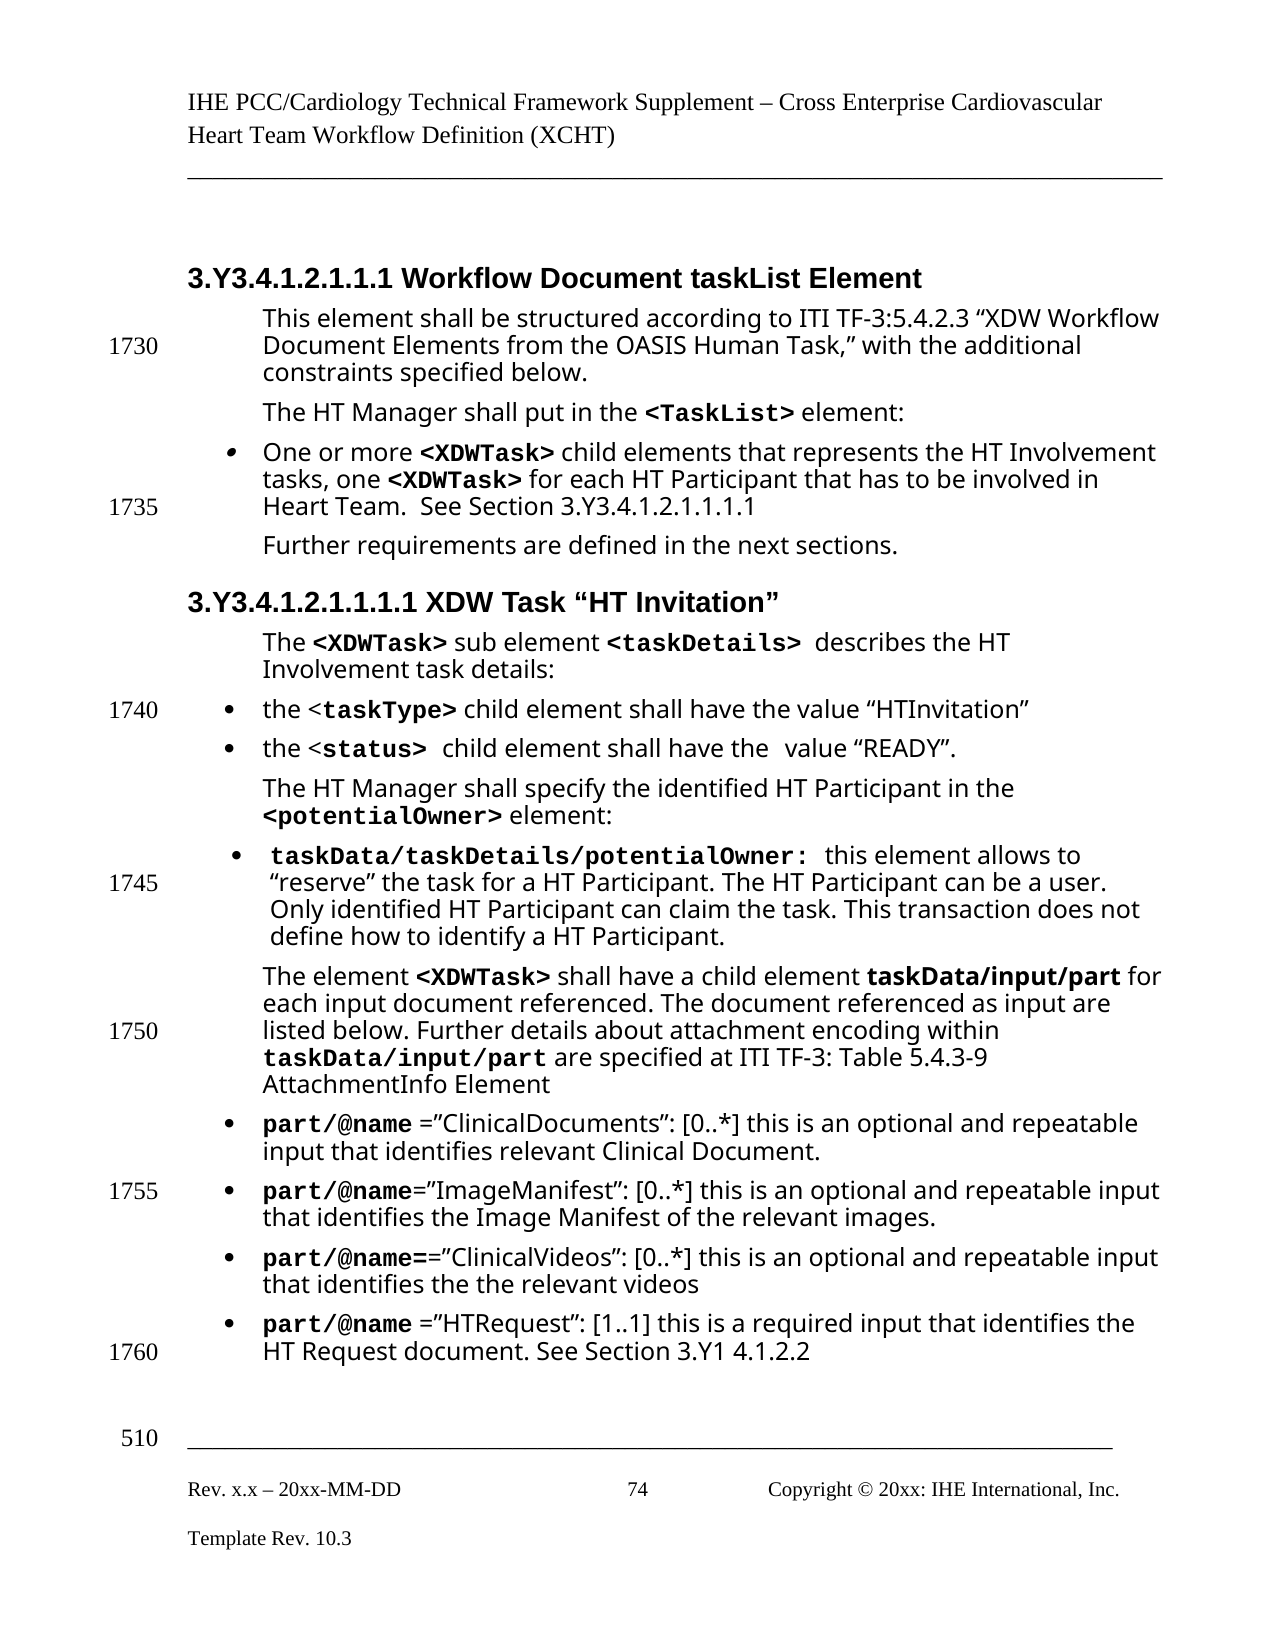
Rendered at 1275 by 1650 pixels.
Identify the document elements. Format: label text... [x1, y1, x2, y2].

list part/@name =”HTRequest”: [1..1] this is a required input that identifies the HT Request document. See Section 3.Y1 4.1.2.2 [225, 1311, 1162, 1365]
list part/@name =”ClinicalDocuments”: [0..*] this is an optional and repeatable input that identifies relevant Clinical Document. [225, 1111, 1162, 1165]
list the <status> child element shall have the value “READY”. [225, 736, 1162, 763]
list One or more <XDWTask> child elements that represents the HT Involvement tasks, one <XDWTask> for each HT Participant that has to be involved in Heart Team. See Section 3.Y3.4.1.2.1.1.1.1 [225, 439, 1162, 521]
list part/@name=”ImageManifest”: [0..*] this is an optional and repeatable input that identifies the Image Manifest of the relevant images. [225, 1178, 1162, 1232]
text This element shall be structured according to ITI TF-3:5.4.2.3 “XDW Workflow Document Elements from the OASIS Human Task,” with the additional constraints specified below. [262, 306, 1162, 387]
text The HT Manager shall put in the <TaskList> element: [262, 400, 1162, 427]
list part/@name==”ClinicalVideos”: [0..*] this is an optional and repeatable input that identifies the the relevant videos [225, 1244, 1162, 1299]
text Further requirements are defined in the next sections. [262, 533, 1162, 560]
text The element <XDWTask> shall have a child element taskData/input/part for each input document referenced. The document referenced as input are listed below. Further details about attachment encoding within taskData/input/part are specified at ITI TF-3: Table 5.4.3-9 AttachmentInfo Element [262, 963, 1162, 1099]
text The <XDWTask> sub element <taskDetails> describes the HT Involvement task details: [262, 630, 1162, 684]
list the <taskType> child element shall have the value “HTInvitation” [225, 697, 1162, 724]
subtitle 3.Y3.4.1.2.1.1.1.1 XDW Task “HT Invitation” [187, 585, 1162, 619]
subtitle 3.Y3.4.1.2.1.1.1 Workflow Document taskList Element [187, 261, 1162, 295]
list taskData/taskDetails/potentialOwner: this element allows to “reserve” the task for a HT Participant. The HT Participant can be a user. Only identified HT Participant can claim the task. This transaction does not define how to identify a HT Participant. [232, 842, 1162, 951]
text The HT Manager shall specify the identified HT Participant in the <potentialOwner> element: [262, 776, 1162, 830]
